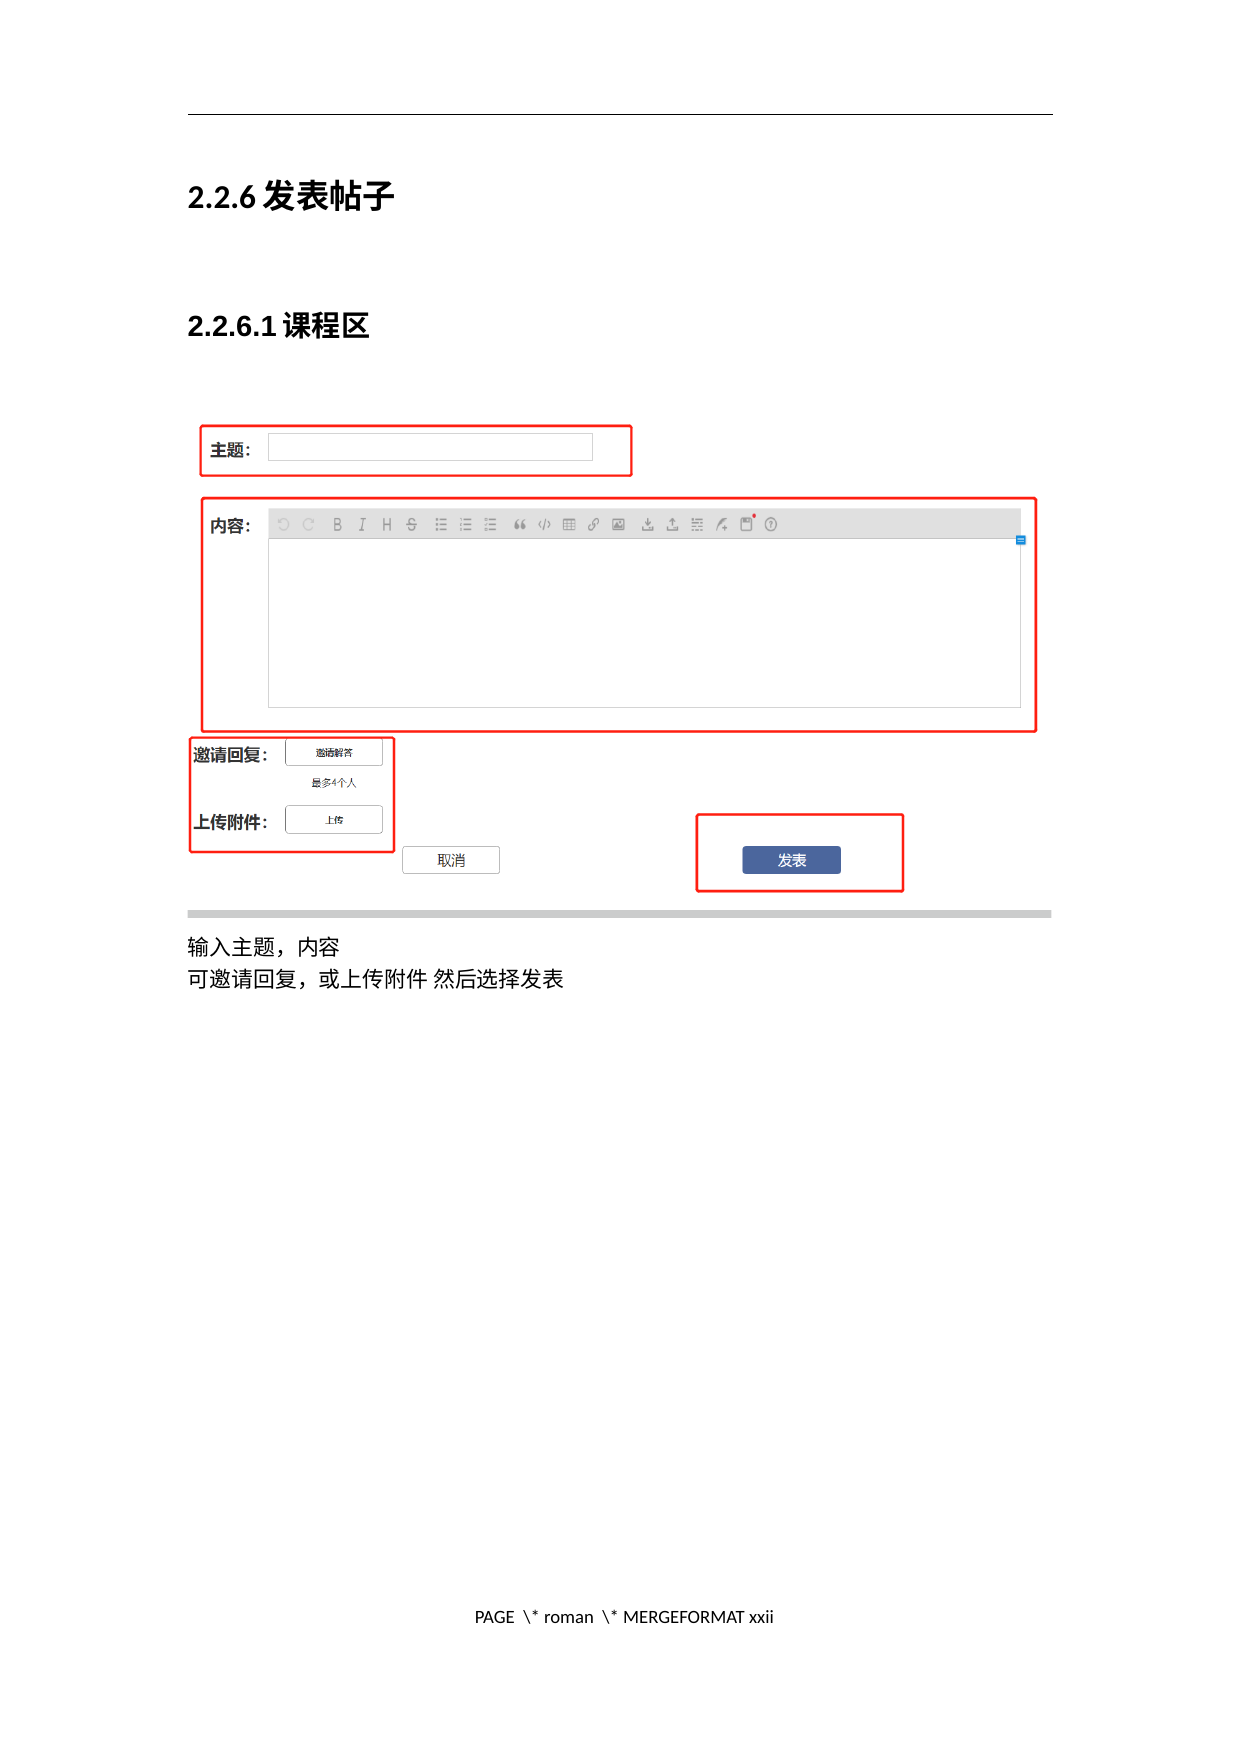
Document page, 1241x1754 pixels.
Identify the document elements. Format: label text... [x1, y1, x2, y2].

text 可邀请回复，或上传附件 然后选择发表 [187, 962, 1053, 994]
picture [187, 409, 1052, 918]
subtitle 2.2.6发表帖子 [187, 162, 1053, 227]
subtitle 2.2.6.1课程区 [187, 291, 1053, 356]
text 输入主题，内容 [187, 929, 1053, 962]
